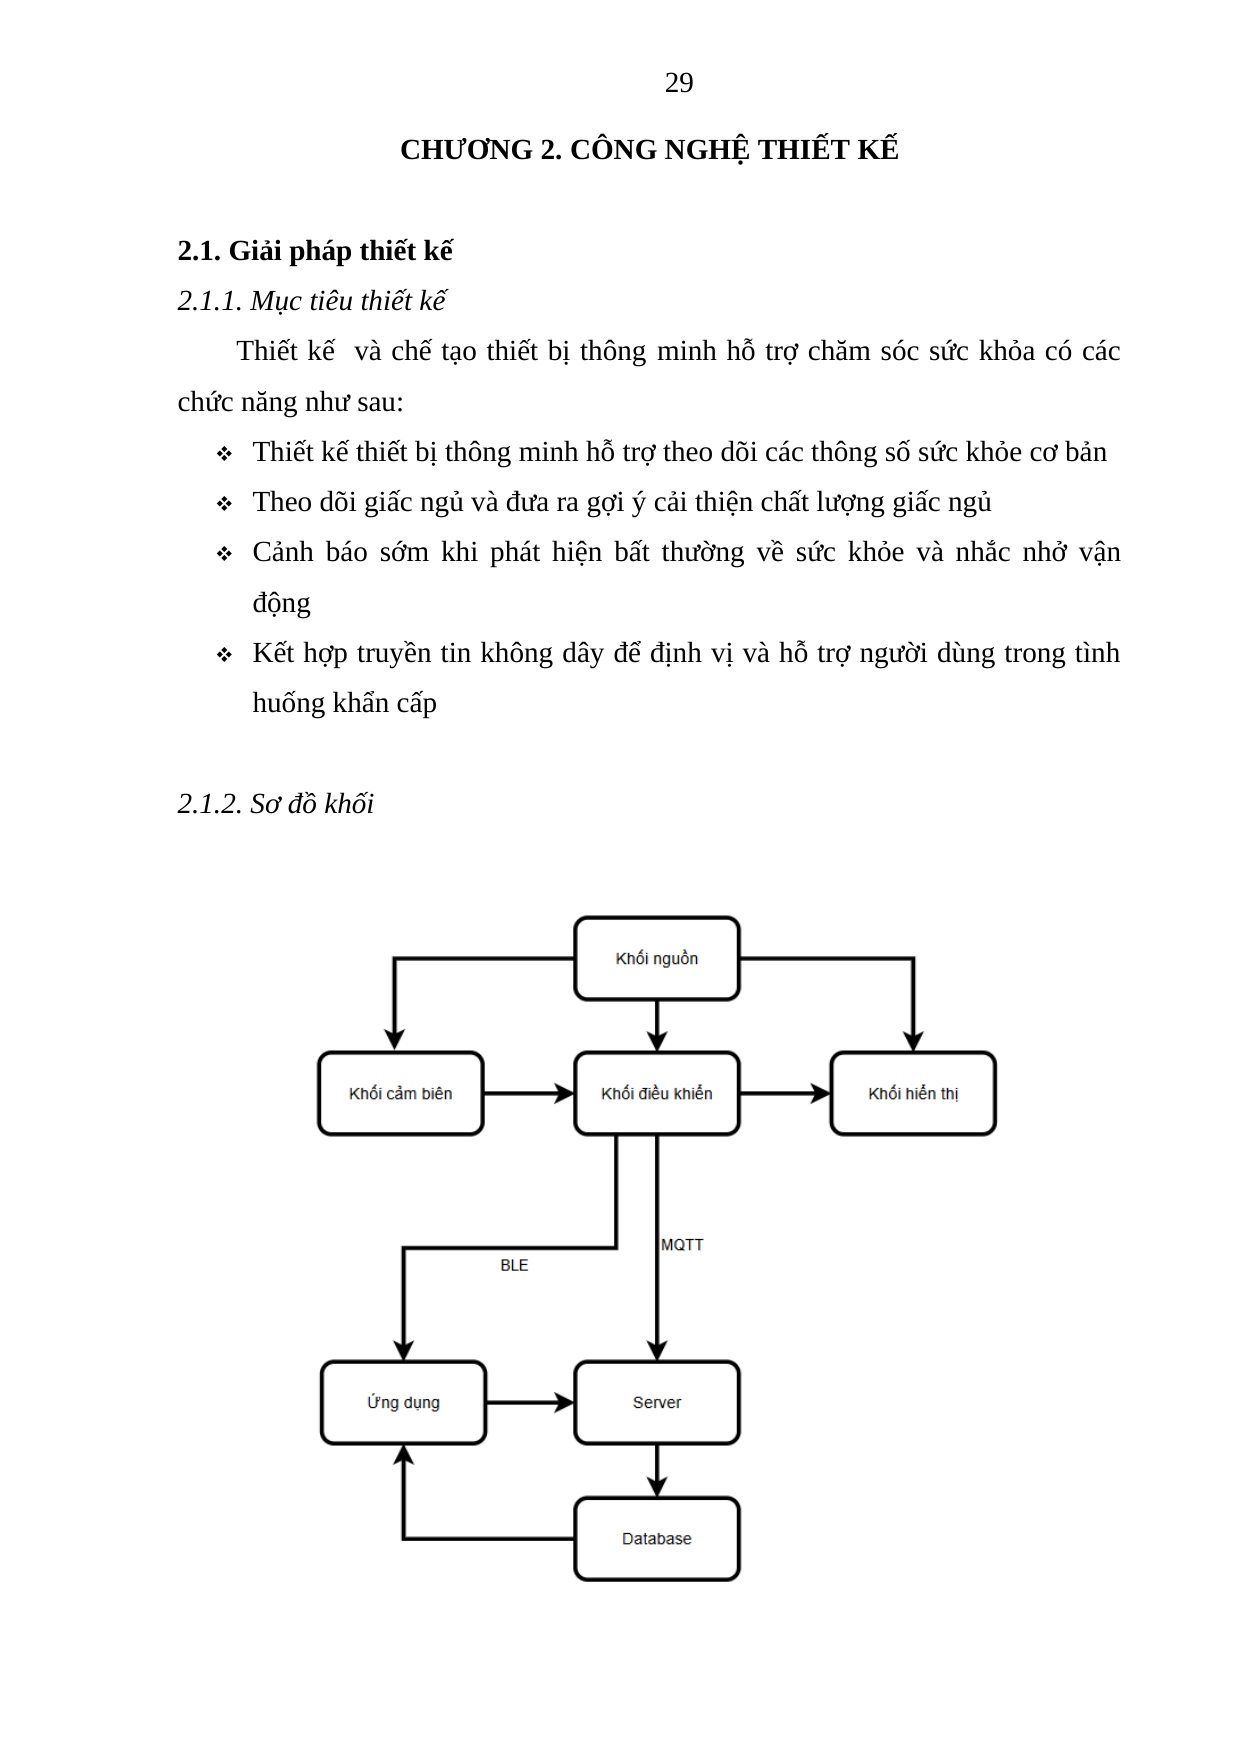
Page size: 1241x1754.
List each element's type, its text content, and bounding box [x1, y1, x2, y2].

list Theo dõi giấc ngủ và đưa ra gợi ý cải thiện chất lượng giấc ngủ [215, 484, 1122, 518]
list Kết hợp truyền tin không dây để định vị và hỗ trợ người dùng trong tình huống khẩn cấp [215, 635, 1122, 719]
text Thiết kế và chế tạo thiết bị thông minh hỗ trợ chăm sóc sức khỏa có các chức năng như sau: [177, 333, 1122, 417]
list Cảnh báo sớm khi phát hiện bất thường về sức khỏe và nhắc nhở vận động [215, 534, 1122, 618]
subtitle CHƯƠNG 2. CÔNG NGHỆ THIẾT KẾ [177, 132, 1122, 166]
subtitle 2.1.2. Sơ đồ khối [177, 786, 1122, 820]
subtitle 2.1. Giải pháp thiết kế [177, 233, 1122, 266]
list Thiết kế thiết bị thông minh hỗ trợ theo dõi các thông số sức khỏe cơ bản [215, 434, 1122, 467]
subtitle 2.1.1. Mục tiêu thiết kế [177, 283, 1122, 317]
picture [177, 836, 1123, 1600]
